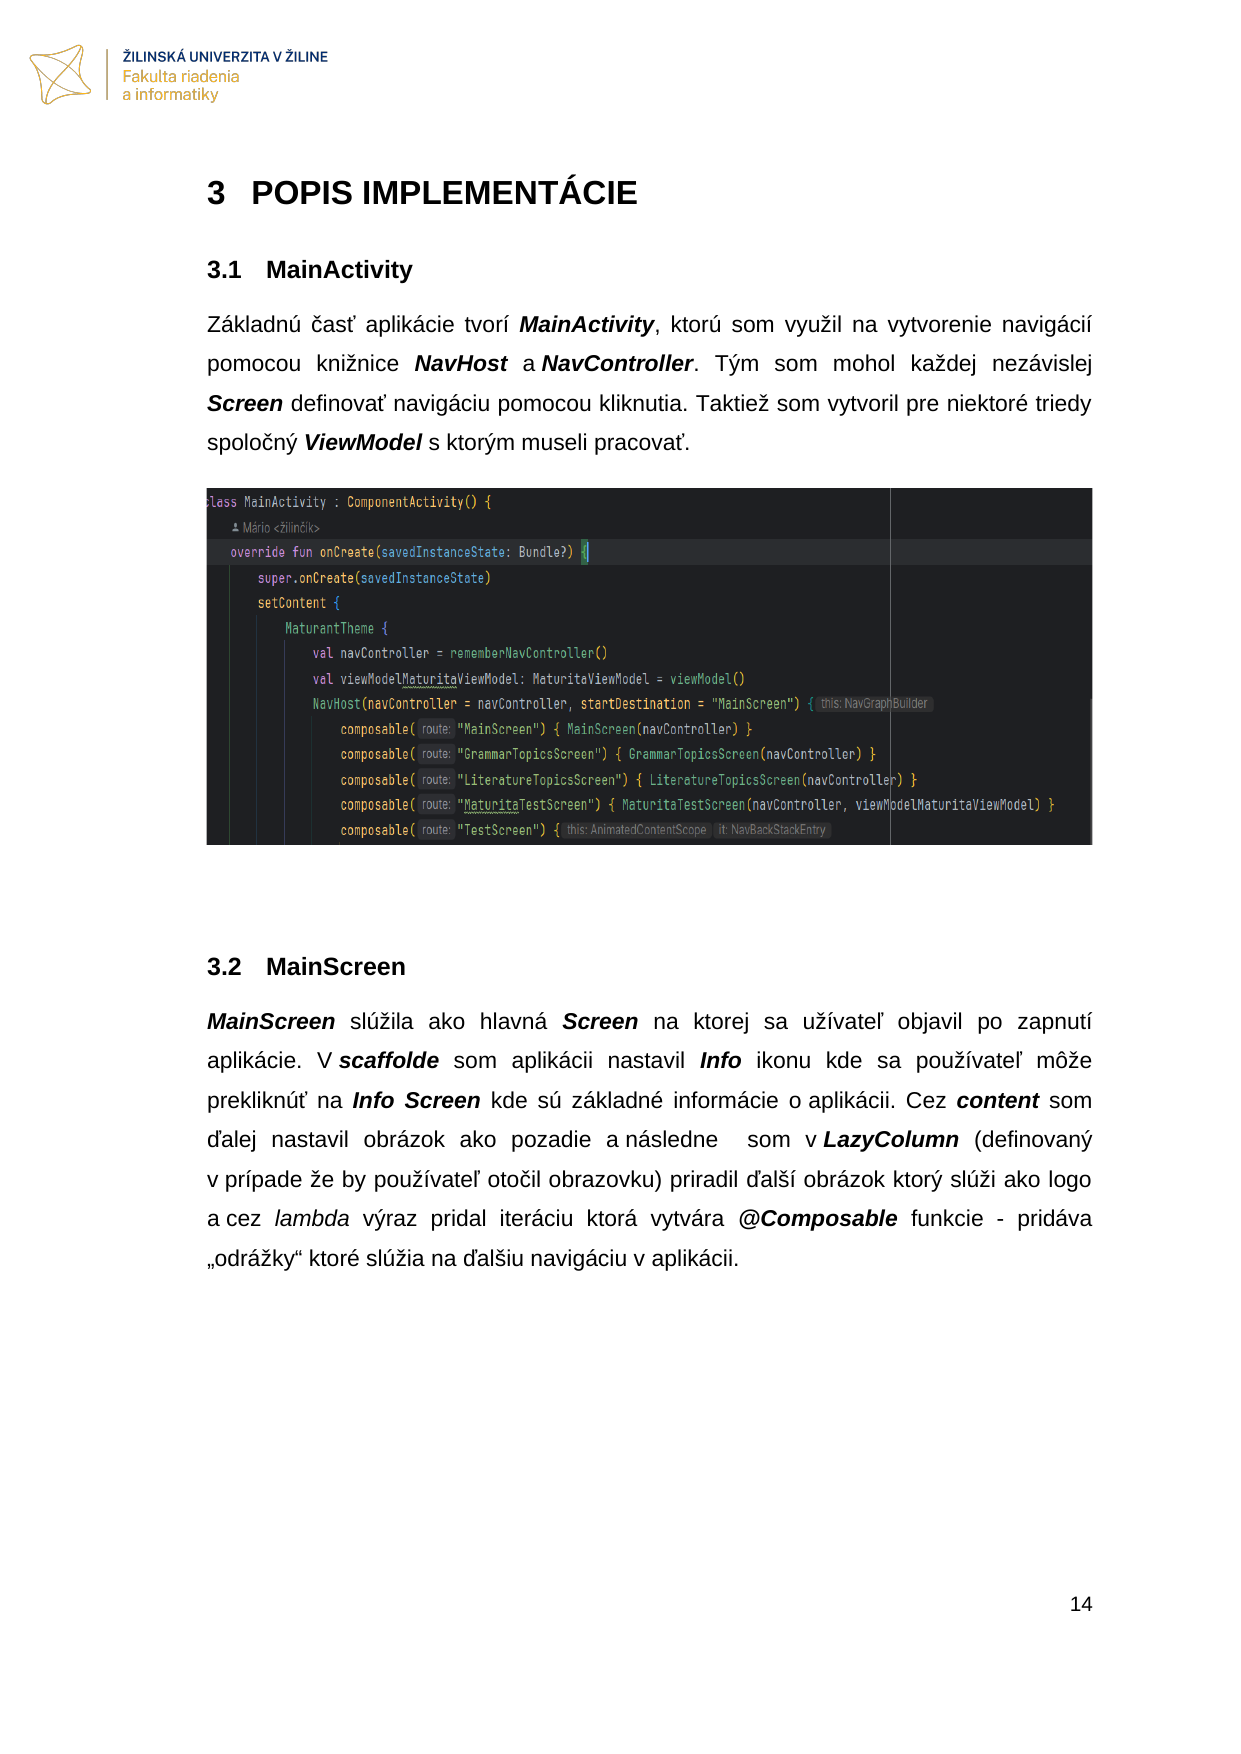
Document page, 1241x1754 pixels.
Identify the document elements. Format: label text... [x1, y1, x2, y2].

subtitle MainScreen [207, 952, 1092, 981]
subtitle POPIS IMPLEMENTÁCIE [207, 173, 1092, 211]
text MainScreen slúžila ako hlavná Screen na ktorej sa užívateľ objavil po zapnutí aplikácie. V scaffolde som aplikácii nastavil Info ikonu kde sa používateľ môže prekliknúť na Info Screen kde sú základné informácie o aplikácii. Cez content som ďalej nastavil obrázok ako pozadie a následne som v LazyColumn (definovaný v prípade že by používateľ otočil obrazovku) priradil ďalší obrázok ktorý slúži ako logo a cez lambda výraz pridal iteráciu ktorá vytvára @Composable funkcie - pridáva „odrážky“ ktoré slúžia na ďalšiu navigáciu v aplikácii. [207, 1008, 1092, 1271]
picture [206, 488, 1093, 845]
picture [0, 16, 357, 134]
text Základnú časť aplikácie tvorí MainActivity, ktorú som využil na vytvorenie navigácií pomocou knižnice NavHost a NavController. Tým som mohol každej nezávislej Screen definovať navigáciu pomocou kliknutia. Taktiež som vytvoril pre niektoré triedy spoločný ViewModel s ktorým museli pracovať. [207, 311, 1092, 456]
subtitle MainActivity [207, 255, 1092, 284]
